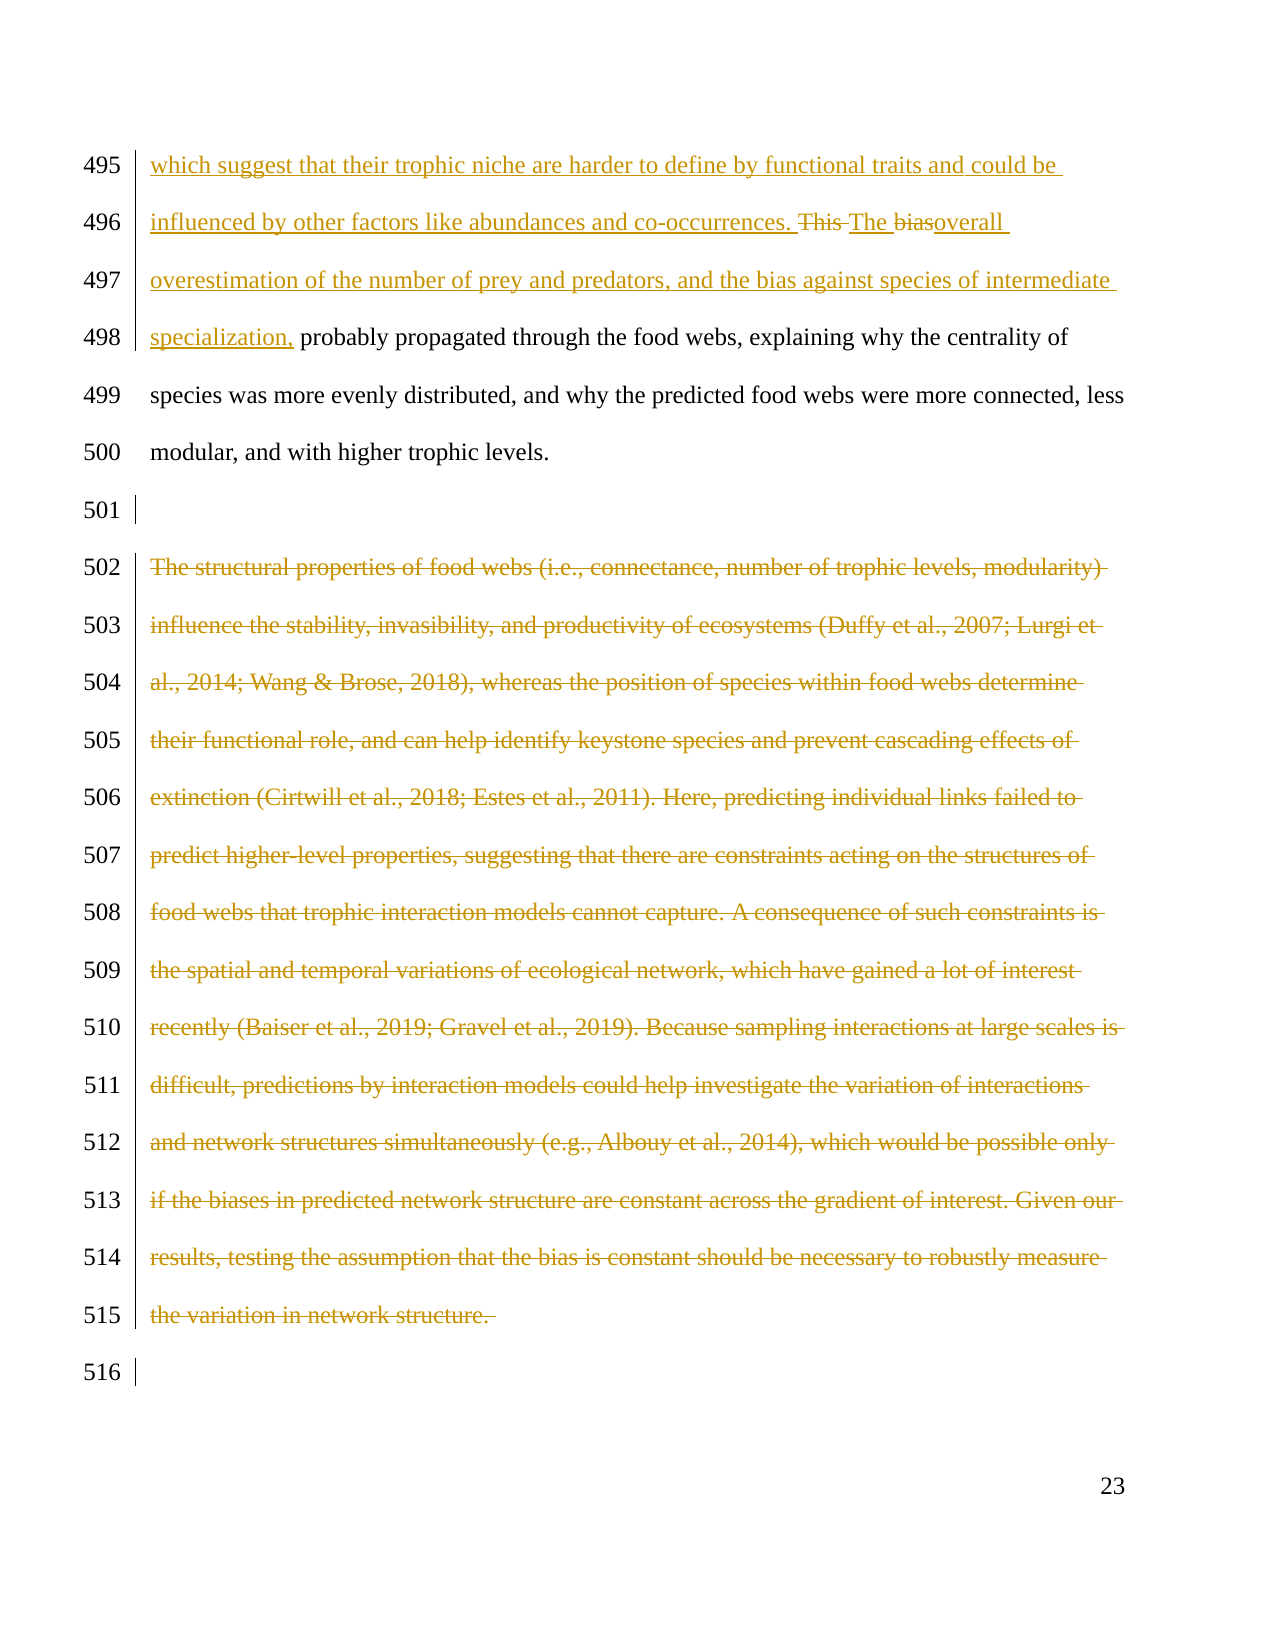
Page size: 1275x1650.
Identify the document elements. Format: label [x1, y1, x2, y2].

text [150, 150, 1125, 466]
